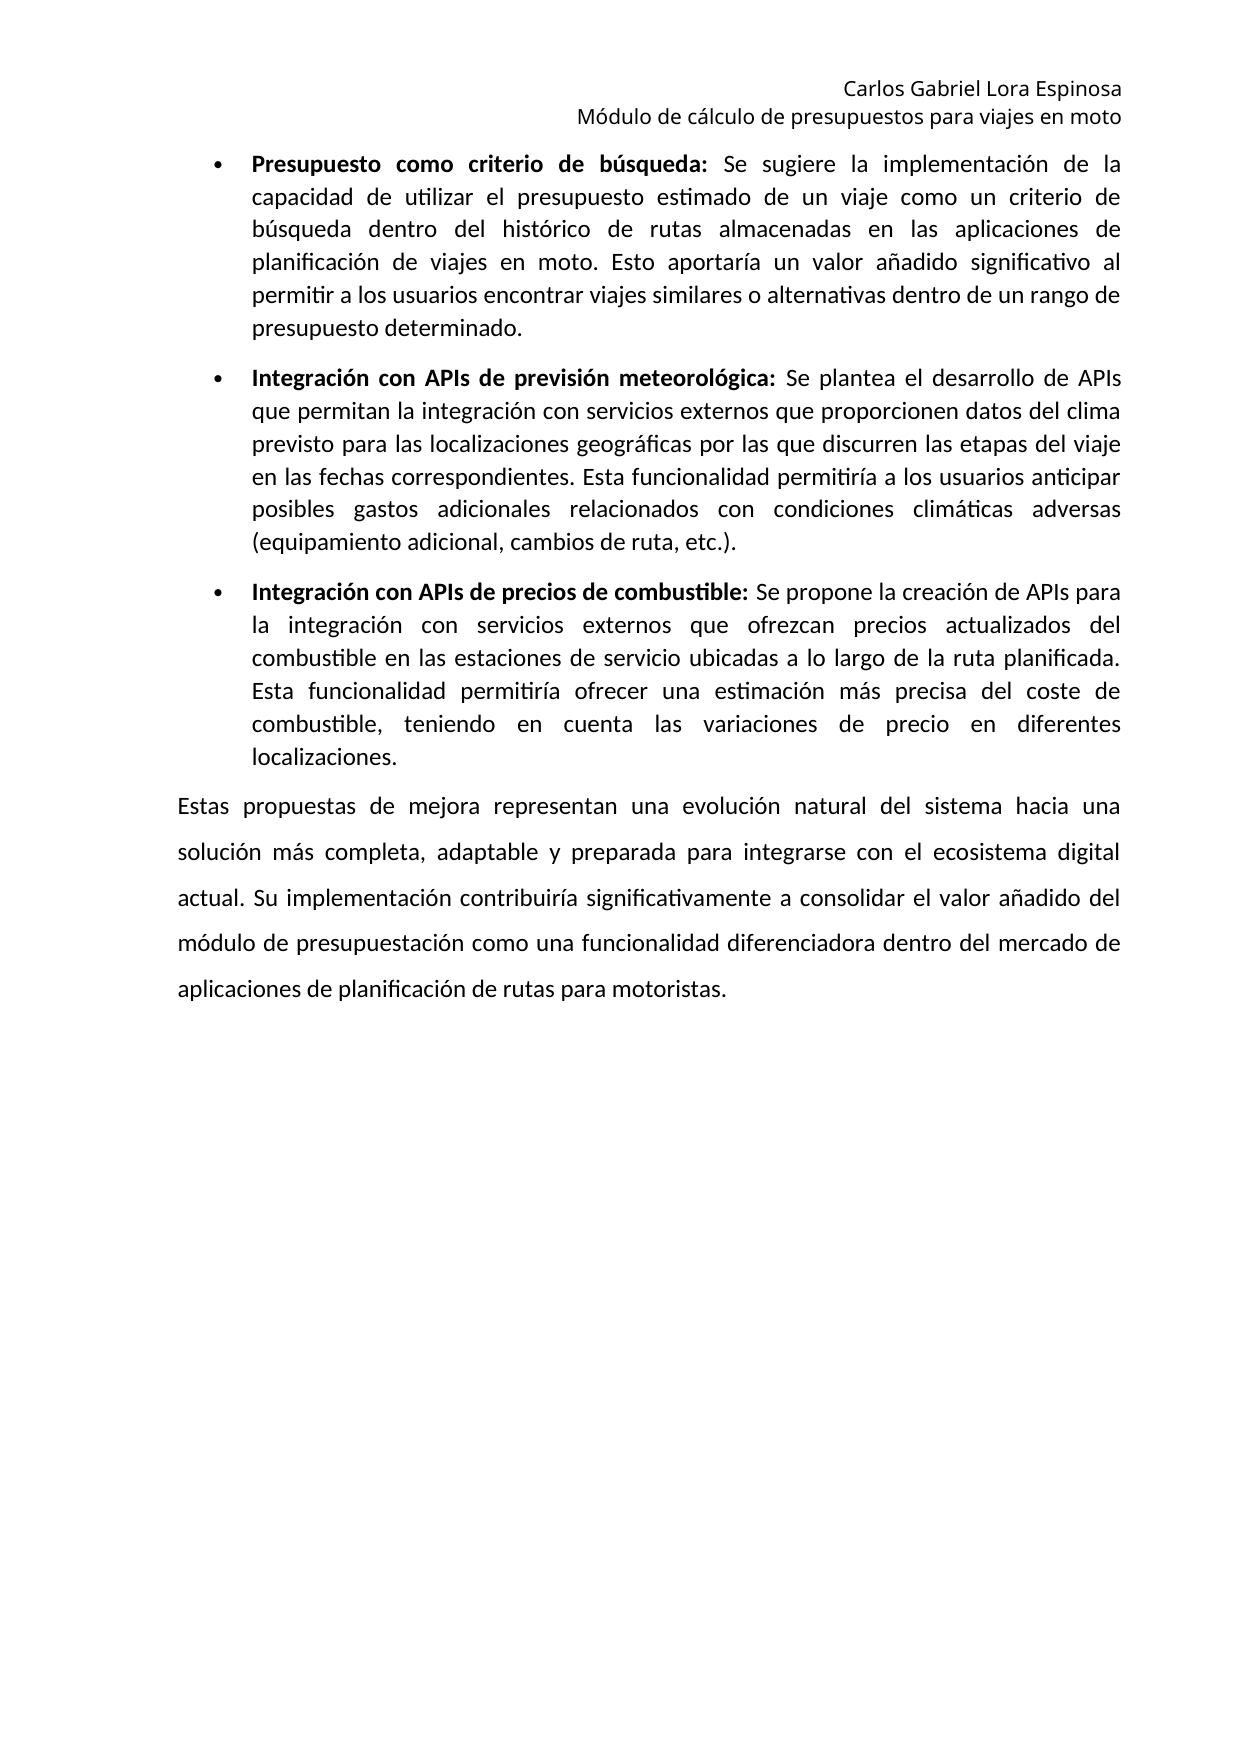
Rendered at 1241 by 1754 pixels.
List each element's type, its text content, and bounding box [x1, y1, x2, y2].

list Integración con APIs de previsión meteorológica: Se plantea el desarrollo de APIs que permitan la integración con servicios externos que proporcionen datos del clima previsto para las localizaciones geográficas por las que discurren las etapas del viaje en las fechas correspondientes. Esta funcionalidad permitiría a los usuarios anticipar posibles gastos adicionales relacionados con condiciones climáticas adversas (equipamiento adicional, cambios de ruta, etc.). [214, 362, 1122, 557]
text Estas propuestas de mejora representan una evolución natural del sistema hacia una solución más completa, adaptable y preparada para integrarse con el ecosistema digital actual. Su implementación contribuiría significativamente a consolidar el valor añadido del módulo de presupuestación como una funcionalidad diferenciadora dentro del mercado de aplicaciones de planificación de rutas para motoristas. [177, 790, 1122, 1004]
list Integración con APIs de precios de combustible: Se propone la creación de APIs para la integración con servicios externos que ofrezcan precios actualizados del combustible en las estaciones de servicio ubicadas a lo largo de la ruta planificada. Esta funcionalidad permitiría ofrecer una estimación más precisa del coste de combustible, teniendo en cuenta las variaciones de precio en diferentes localizaciones. [214, 576, 1122, 771]
list Presupuesto como criterio de búsqueda: Se sugiere la implementación de la capacidad de utilizar el presupuesto estimado de un viaje como un criterio de búsqueda dentro del histórico de rutas almacenadas en las aplicaciones de planificación de viajes en moto. Esto aportaría un valor añadido significativo al permitir a los usuarios encontrar viajes similares o alternativas dentro de un rango de presupuesto determinado. [214, 148, 1122, 343]
